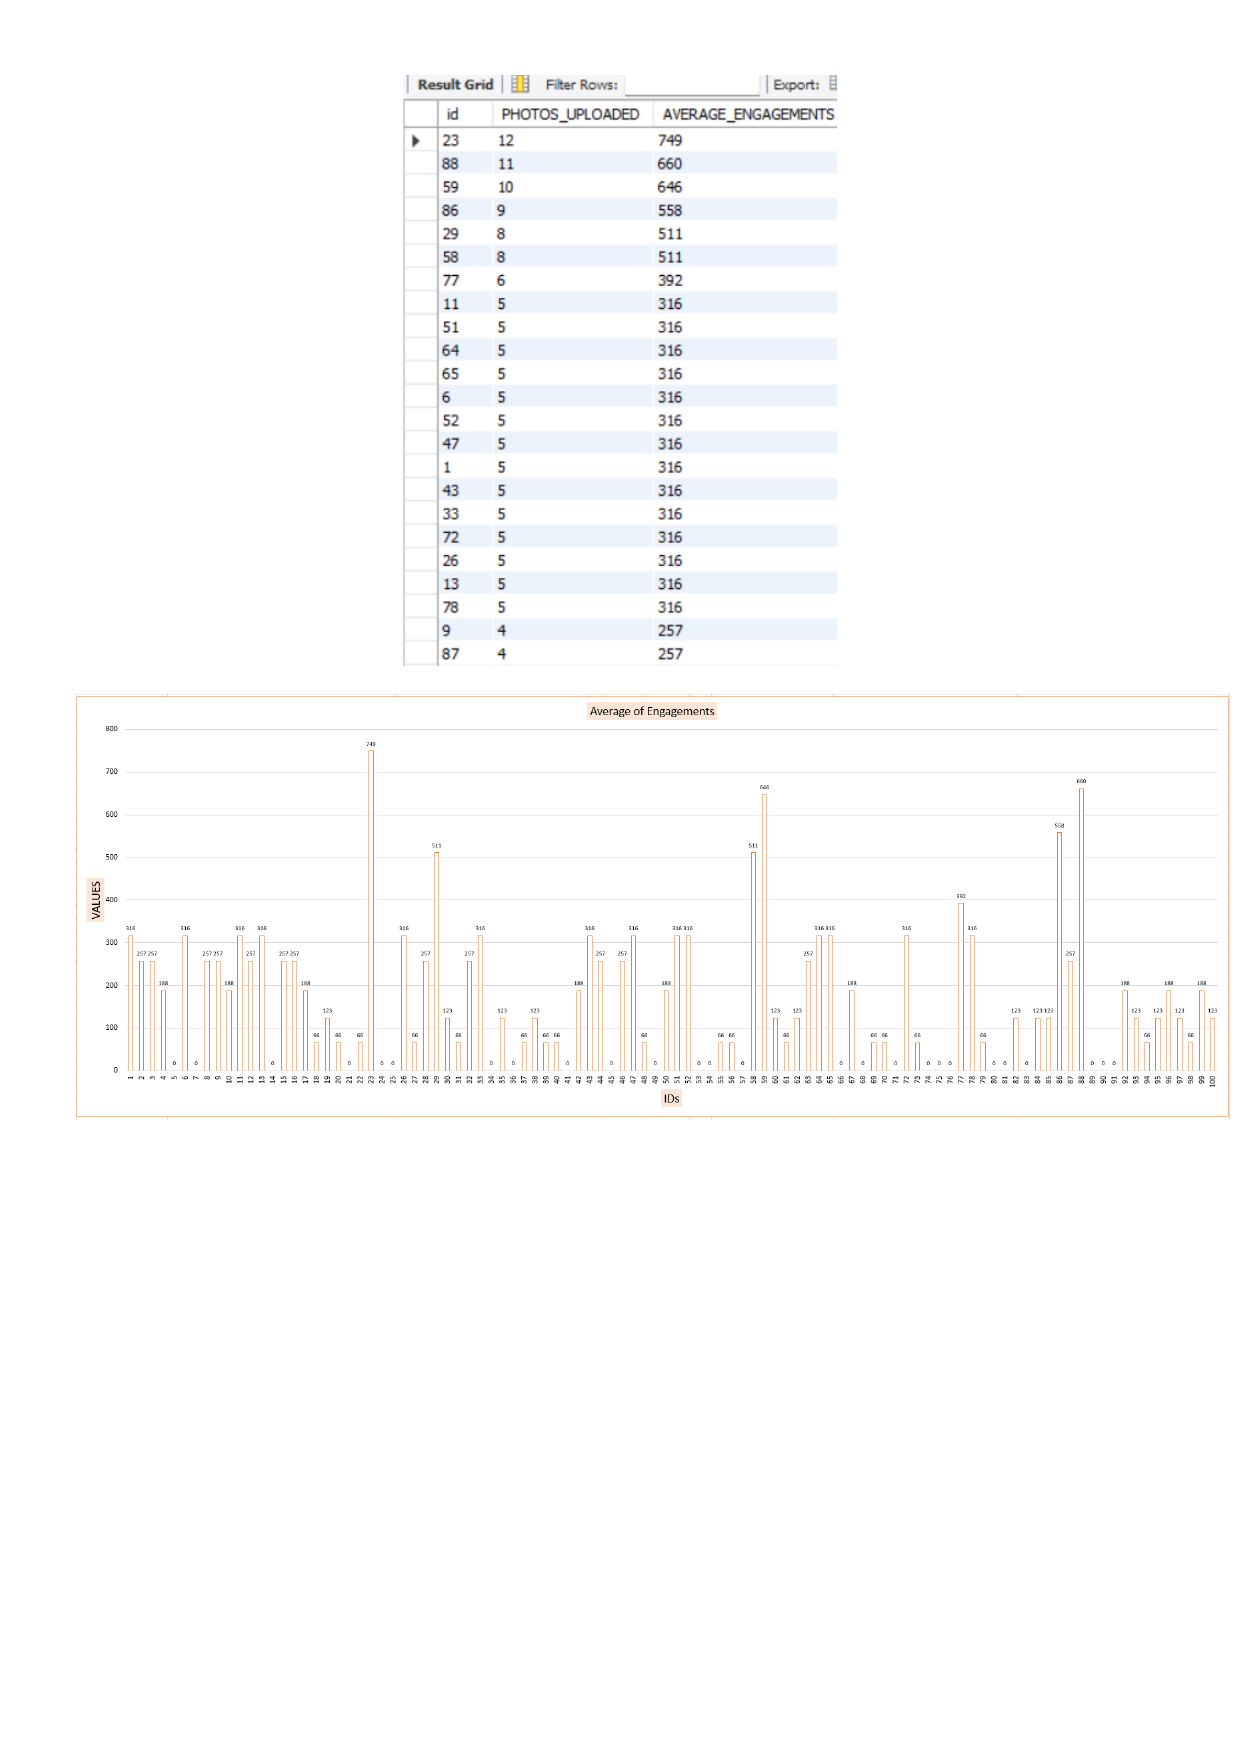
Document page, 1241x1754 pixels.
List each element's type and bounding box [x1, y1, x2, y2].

picture [403, 75, 838, 666]
picture [75, 693, 1230, 1120]
